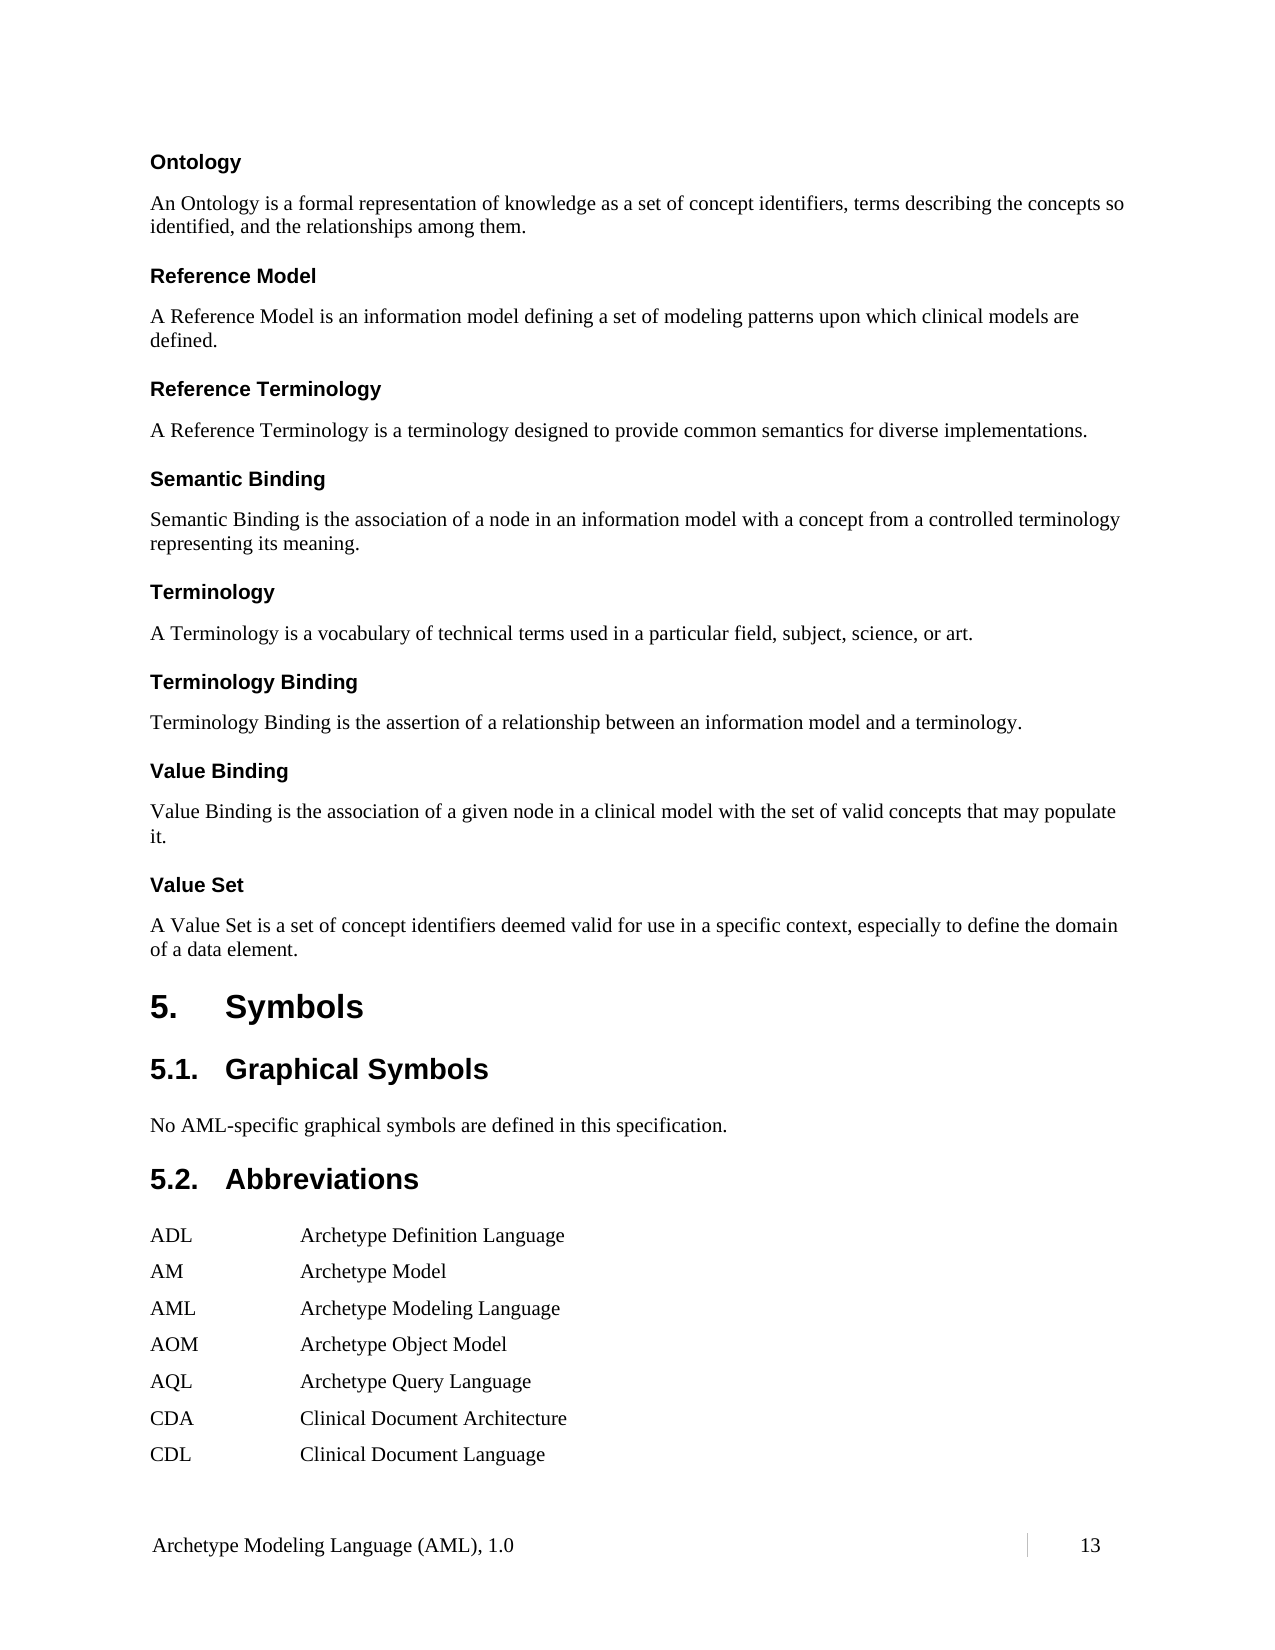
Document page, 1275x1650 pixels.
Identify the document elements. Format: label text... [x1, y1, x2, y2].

text CDL Clinical Document Language [150, 1442, 1125, 1466]
text AM Archetype Model [150, 1259, 1125, 1283]
text A Reference Model is an information model defining a set of modeling patterns upon which clinical models are defined. [150, 304, 1125, 352]
text AOM Archetype Object Model [150, 1332, 1125, 1356]
text CDA Clinical Document Architecture [150, 1406, 1125, 1429]
text Value Binding is the association of a given node in a clinical model with the set of valid concepts that may populate it. [150, 799, 1125, 848]
text Terminology [150, 580, 1125, 604]
subtitle Graphical Symbols [150, 1052, 1125, 1086]
text AML Archetype Modeling Language [150, 1296, 1125, 1320]
subtitle Symbols [150, 987, 1125, 1025]
text Semantic Binding [150, 467, 1125, 491]
text Ontology [150, 150, 1125, 174]
text AQL Archetype Query Language [150, 1369, 1125, 1393]
text Reference Terminology [150, 377, 1125, 401]
text Terminology Binding is the assertion of a relationship between an information model and a terminology. [150, 710, 1125, 734]
text Value Binding [150, 759, 1125, 783]
text An Ontology is a formal representation of knowledge as a set of concept identifiers, terms describing the concepts so identified, and the relationships among them. [150, 190, 1125, 238]
text Semantic Binding is the association of a node in an information model with a concept from a controlled terminology representing its meaning. [150, 507, 1125, 555]
subtitle Abbreviations [150, 1162, 1125, 1196]
text ADL Archetype Definition Language [150, 1223, 1125, 1247]
text A Terminology is a vocabulary of technical terms used in a particular field, subject, science, or art. [150, 621, 1125, 644]
text No AML-specific graphical symbols are defined in this specification. [150, 1113, 1125, 1137]
text Value Set [150, 873, 1125, 897]
text Terminology Binding [150, 669, 1125, 693]
text A Value Set is a set of concept identifiers deemed valid for use in a specific context, especially to define the domain of a data element. [150, 913, 1125, 961]
text Reference Model [150, 263, 1125, 287]
text A Reference Terminology is a terminology designed to provide common semantics for diverse implementations. [150, 417, 1125, 442]
